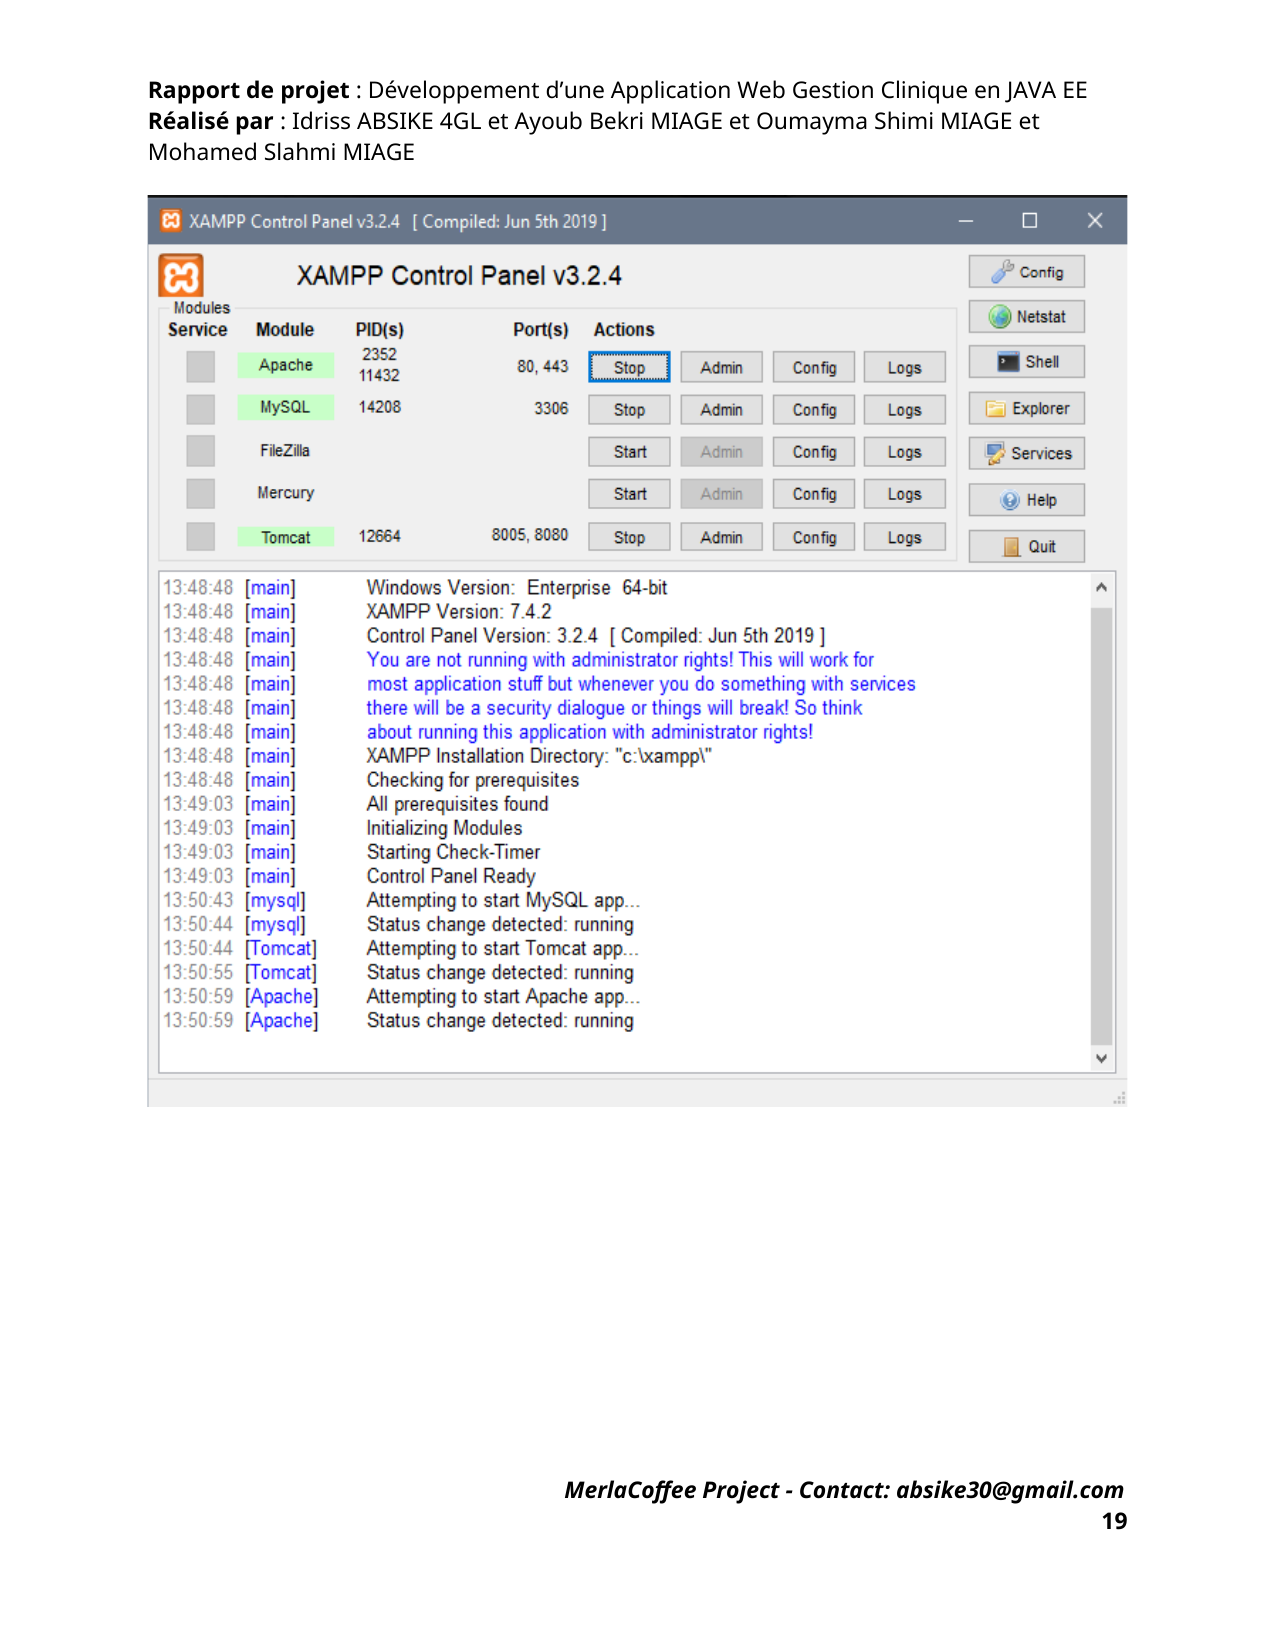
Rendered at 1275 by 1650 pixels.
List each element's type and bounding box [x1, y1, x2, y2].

picture [147, 195, 1128, 1107]
